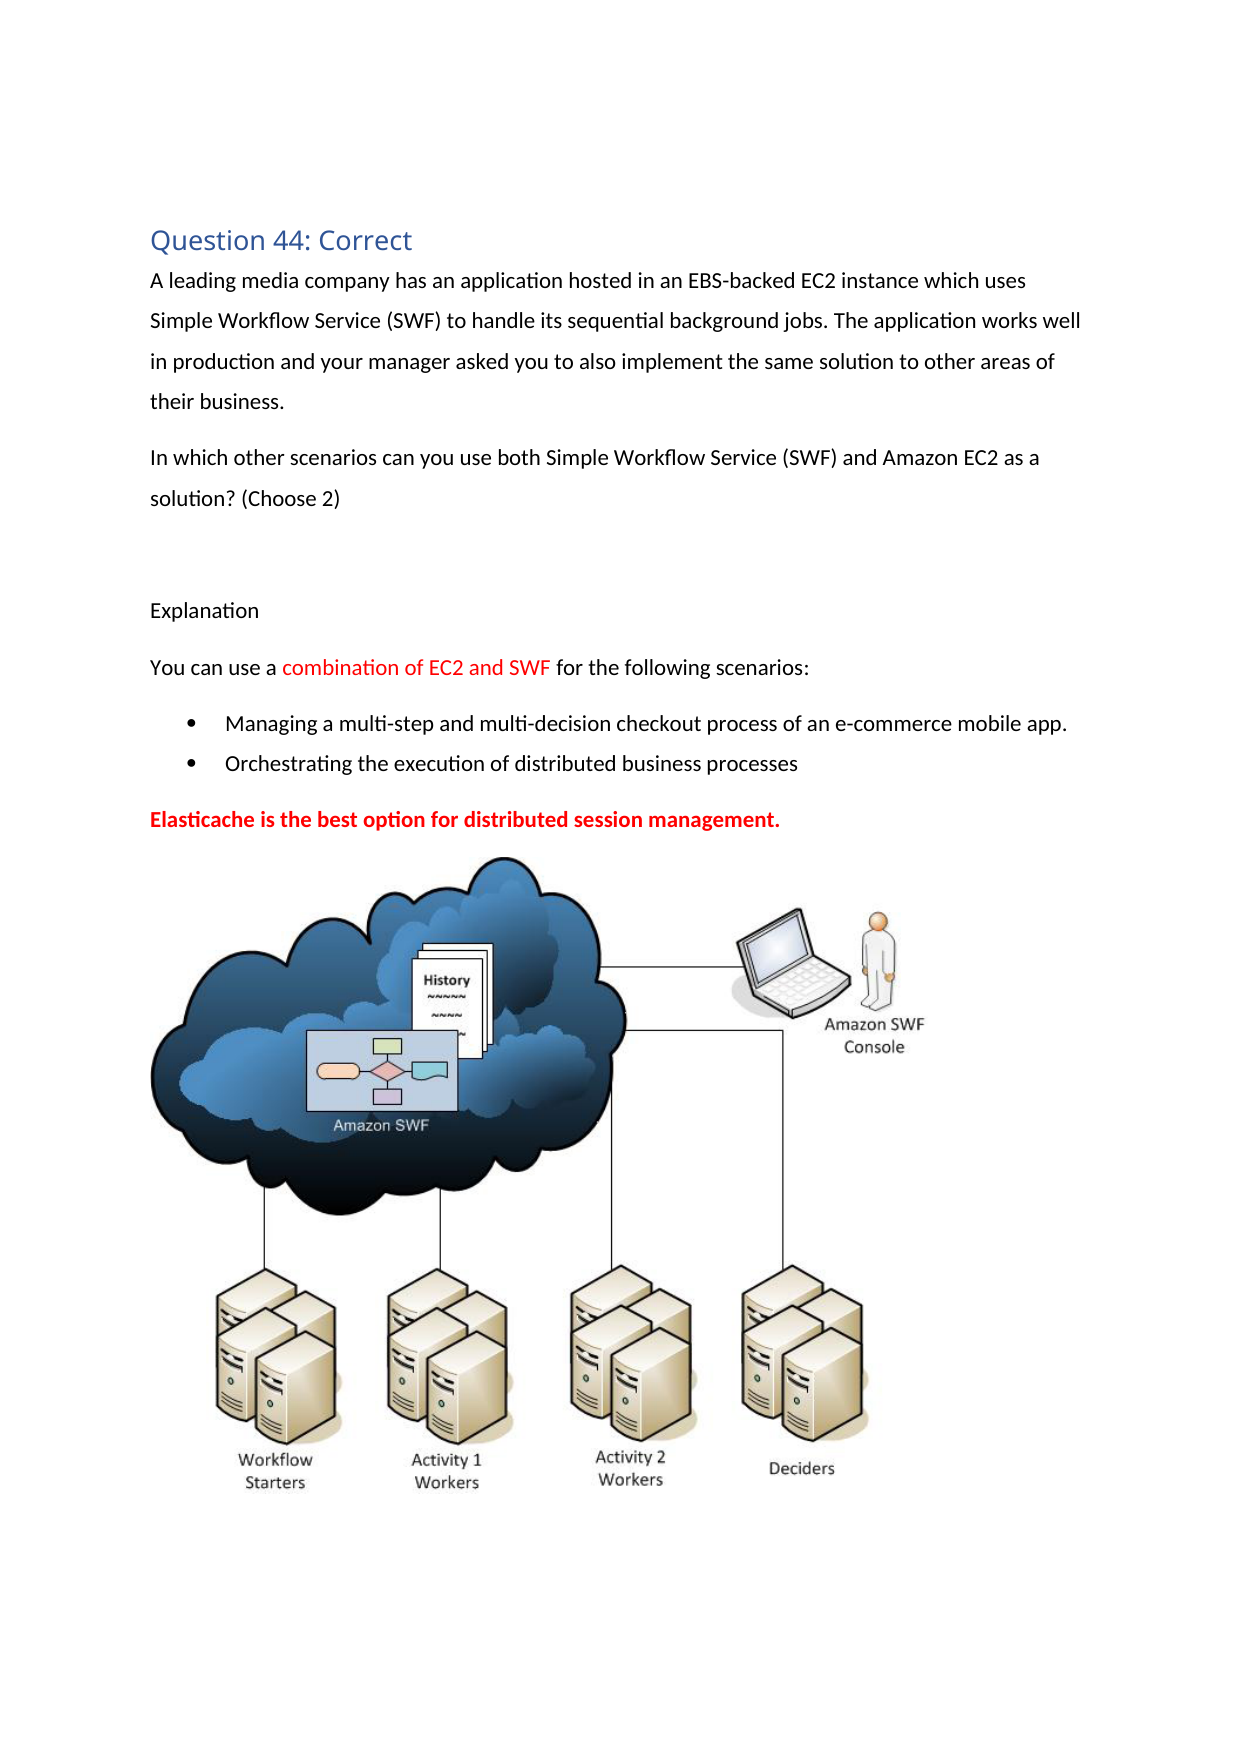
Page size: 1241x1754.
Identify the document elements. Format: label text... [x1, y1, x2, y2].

picture [150, 857, 929, 1494]
text Elasticache is the best option for distributed session management. [150, 801, 1090, 838]
text You can use a combination of EC2 and SWF for the following scenarios: [150, 648, 1090, 686]
text In which other scenarios can you use both Simple Workflow Service (SWF) and Amazon EC2 as a solution? (Choose 2) [150, 439, 1090, 517]
subtitle Question 44: Correct [150, 221, 1090, 258]
text Explanation [150, 592, 1090, 629]
text A leading media company has an application hosted in an EBS-backed EC2 instance which uses Simple Workflow Service (SWF) to handle its sequential background jobs. The application works well in production and your manager asked you to also implement the same solution to other areas of their business. [150, 261, 1090, 420]
list Managing a multi-step and multi-decision checkout process of an e-commerce mobile app. [187, 705, 1090, 742]
list Orchestrating the execution of distributed business processes [187, 744, 1090, 782]
